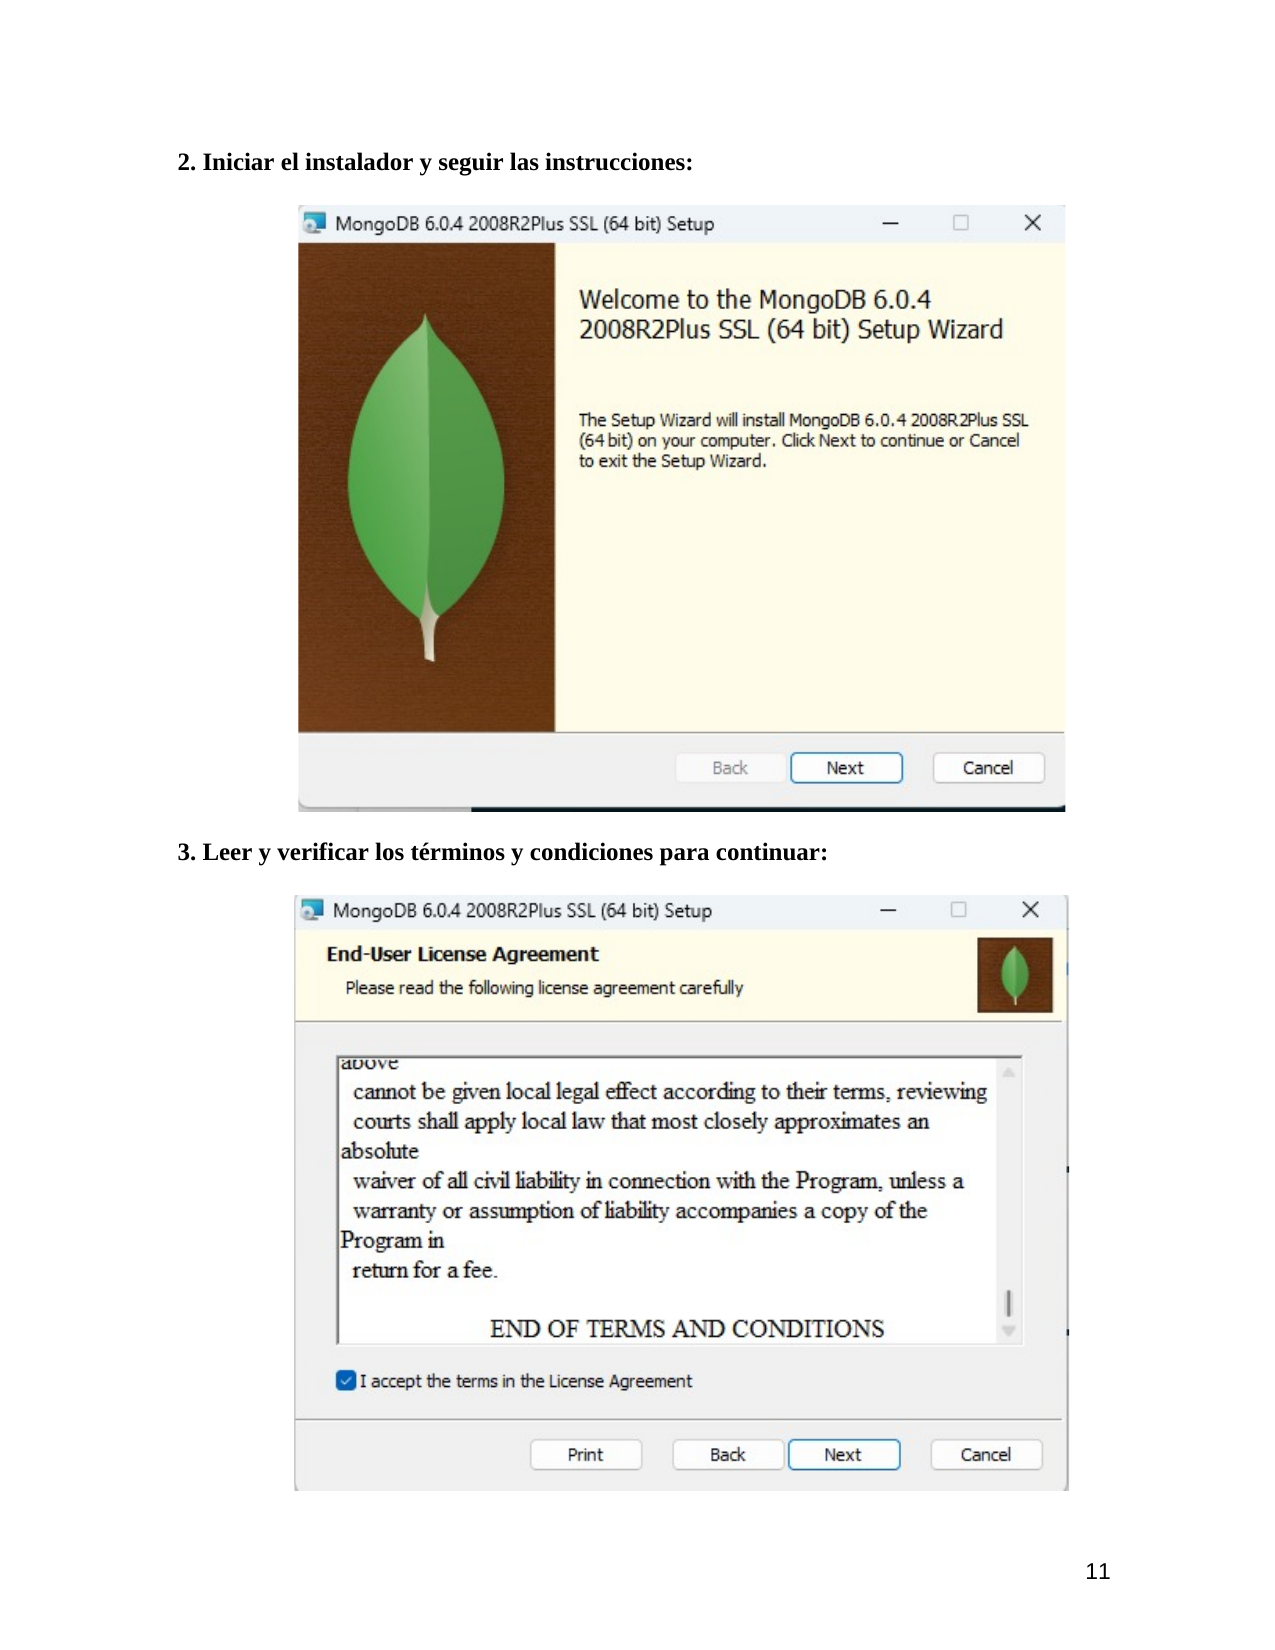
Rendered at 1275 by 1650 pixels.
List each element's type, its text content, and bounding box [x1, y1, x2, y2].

picture [298, 205, 1066, 812]
text 2. Iniciar el instalador y seguir las instrucciones: [177, 147, 1188, 176]
text 3. Leer y verificar los términos y condiciones para continuar: [177, 837, 1188, 866]
picture [294, 895, 1070, 1491]
text 11 [1085, 1558, 1188, 1584]
